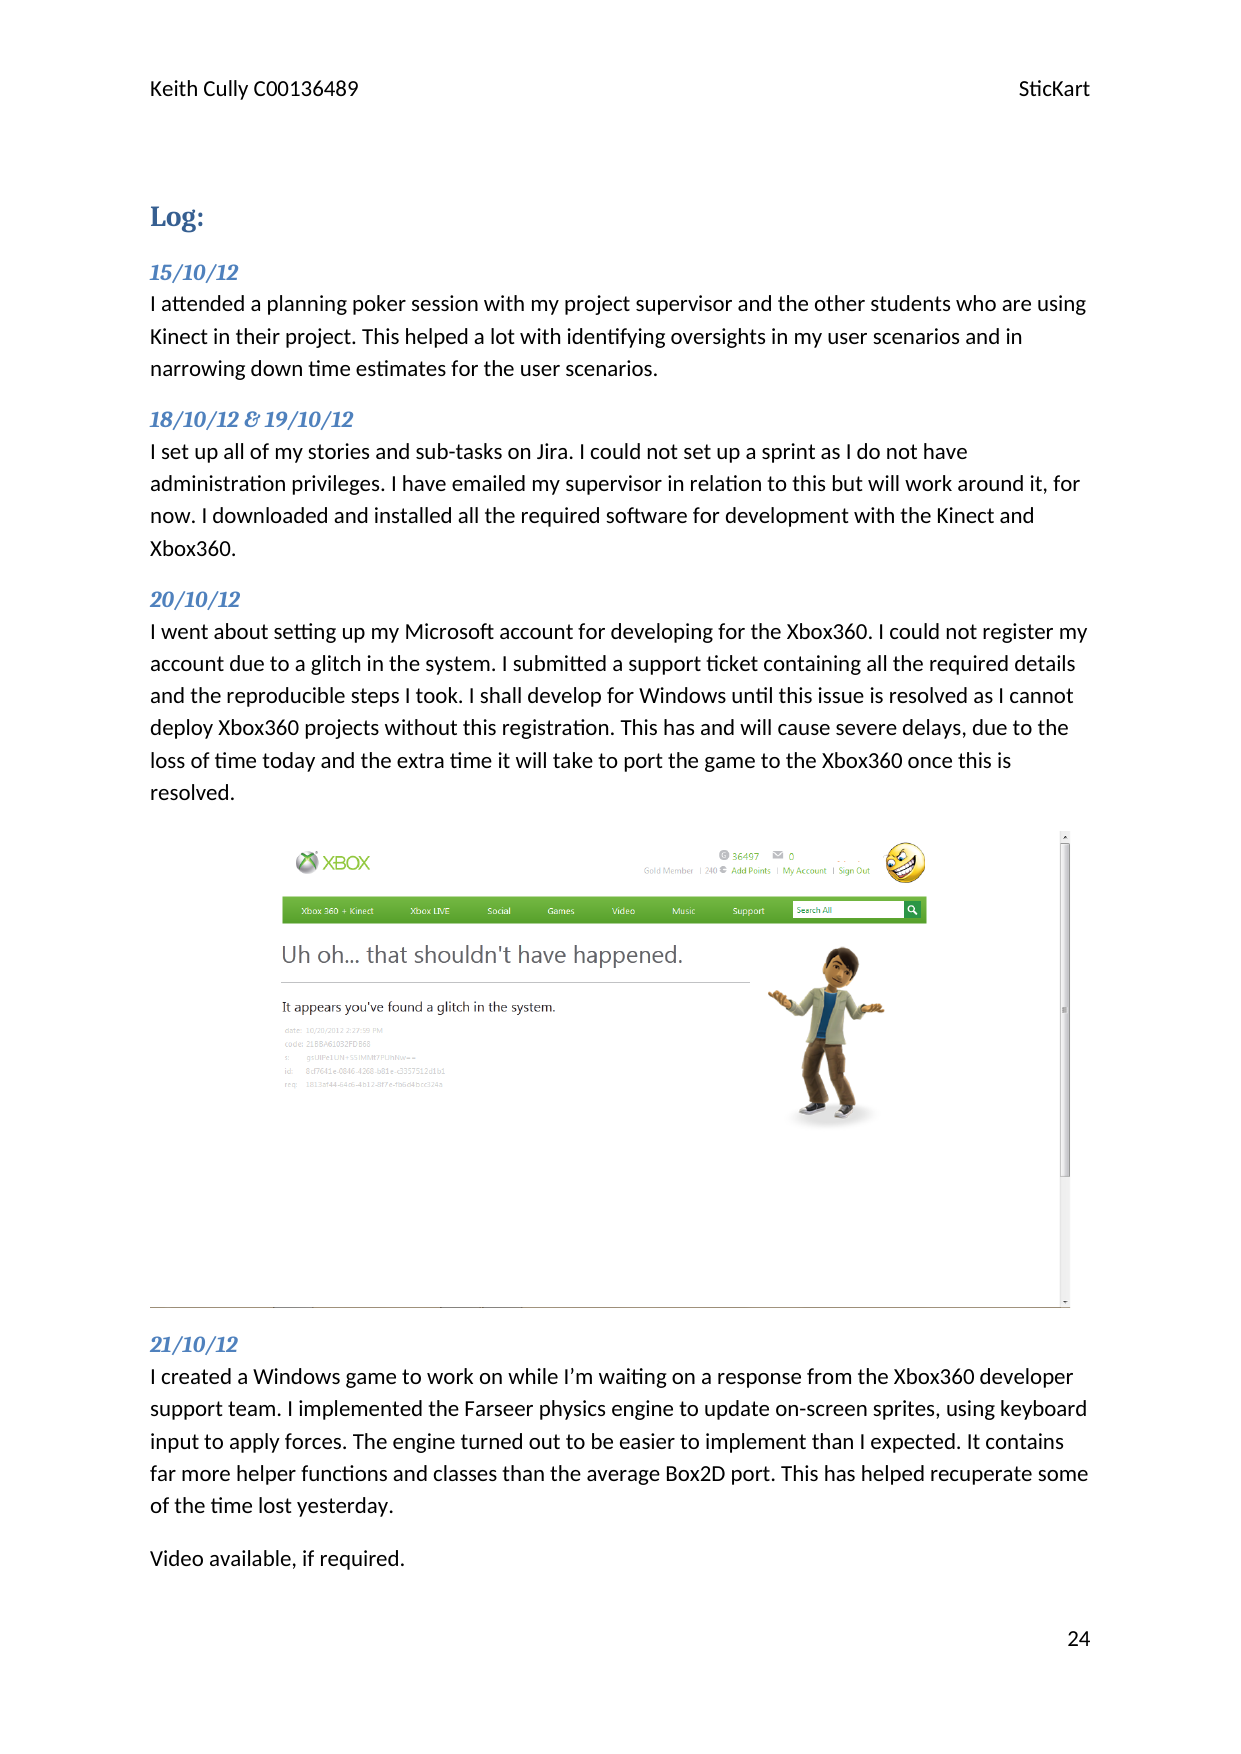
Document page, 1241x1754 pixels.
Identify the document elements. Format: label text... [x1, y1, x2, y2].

subtitle 18/10/12 & 19/10/12 [150, 407, 1090, 433]
subtitle 15/10/12 [150, 259, 1090, 286]
subtitle 20/10/12 [150, 587, 1090, 613]
subtitle 21/10/12 [150, 1332, 1090, 1358]
text I attended a planning poker session with my project supervisor and the other students who are using Kinect in their project. This helped a lot with identifying oversights in my user scenarios and in narrowing down time estimates for the user scenarios. [150, 289, 1090, 382]
text I set up all of my stories and sub-tasks on Jira. I could not set up a sprint as I do not have administration privileges. I have emailed my supervisor in relation to this but will work around it, for now. I downloaded and installed all the required software for development with the Kinect and Xbox360. [150, 437, 1090, 562]
text Video available, if required. [150, 1544, 1090, 1572]
text I went about setting up my Microsoft account for developing for the Xbox360. I could not register my account due to a glitch in the system. I submitted a support ticket containing all the required details and the reproducible steps I took. I shall develop for Windows until this issue is resolved as I cannot deploy Xbox360 projects without this registration. This has and will cause severe delays, due to the loss of time today and the extra time it will take to port the game to the Xbox360 once this is resolved. [150, 617, 1090, 806]
subtitle Log: [150, 200, 1090, 233]
picture [150, 831, 1071, 1308]
text I created a Windows game to work on while I’m waiting on a response from the Xbox360 developer support team. I implemented the Farseer physics engine to update on-screen sprites, using keyboard input to apply forces. The engine turned out to be easier to implement than I expected. It contains far more helper functions and classes than the average Box2D port. This has helped recuperate some of the time lost yesterday. [150, 1362, 1090, 1519]
